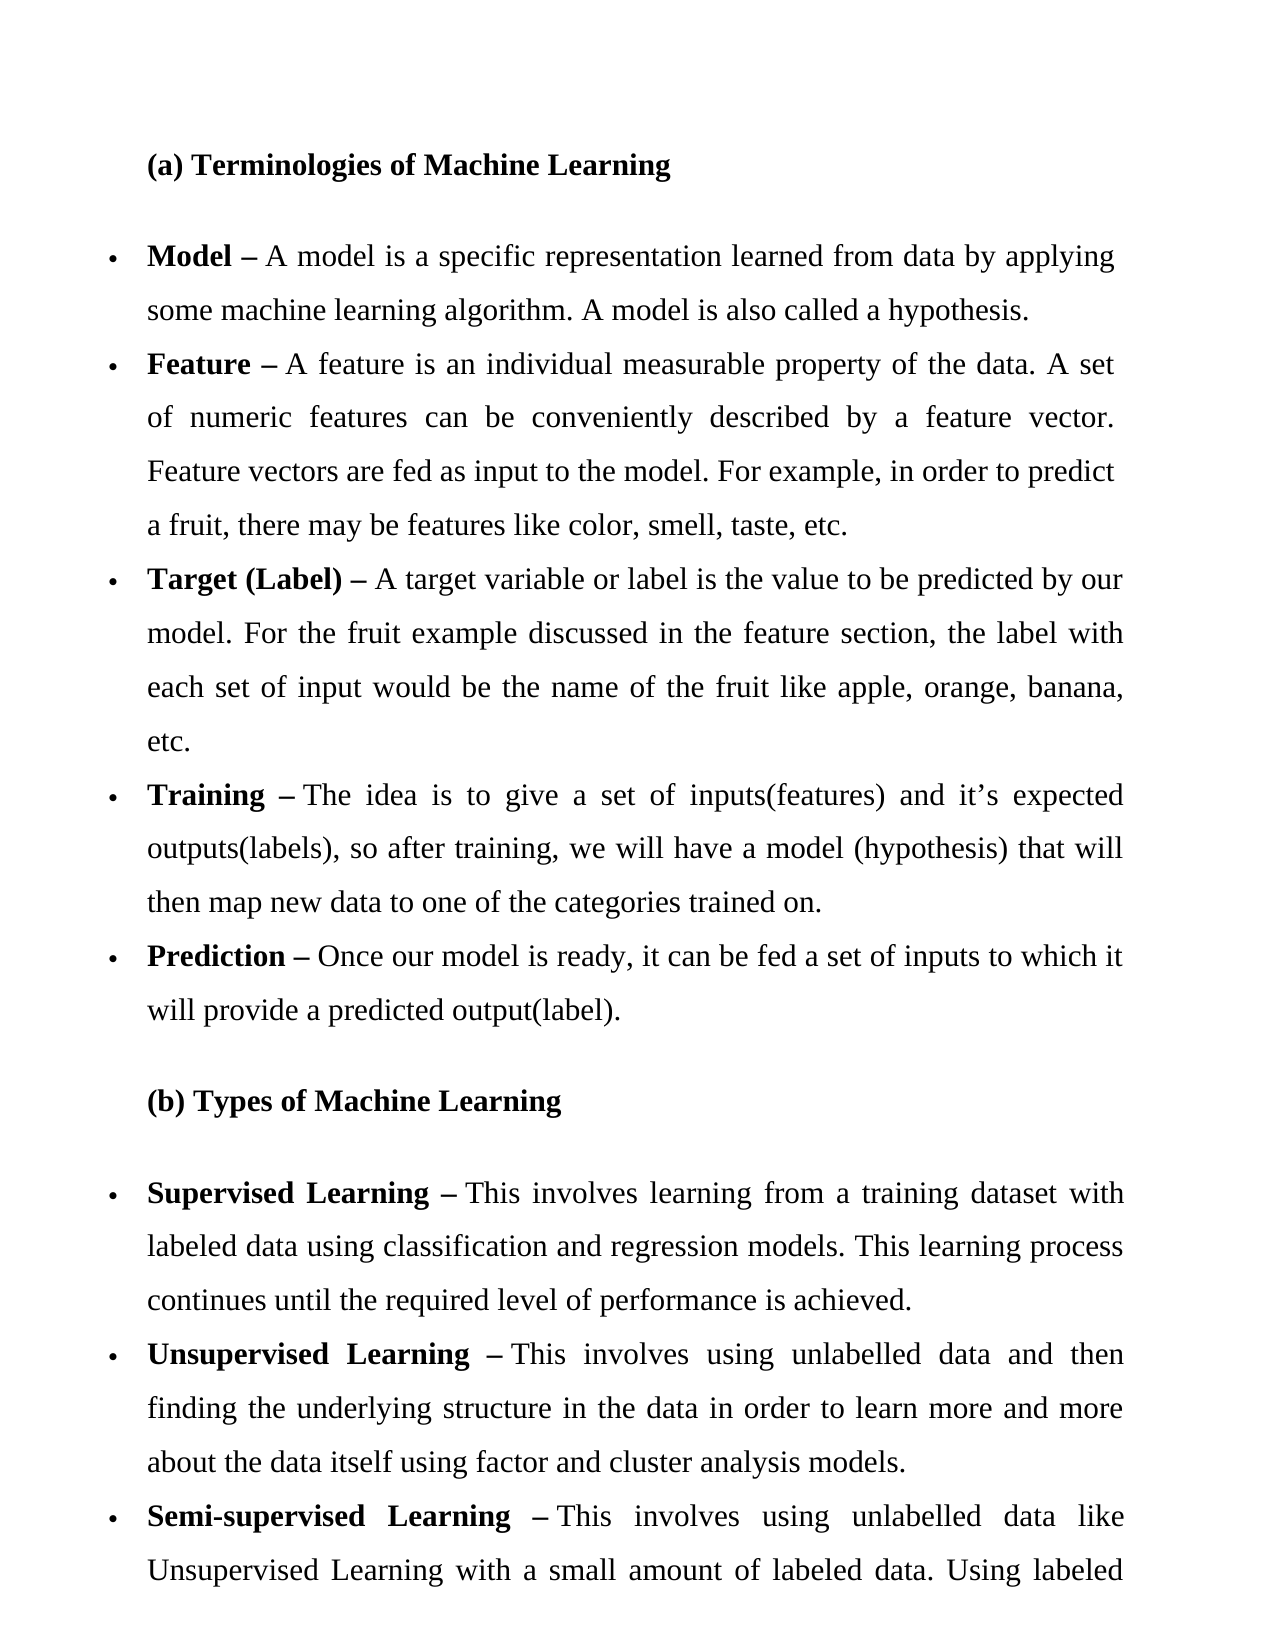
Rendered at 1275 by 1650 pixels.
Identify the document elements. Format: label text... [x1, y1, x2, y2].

list Target (Label) – A target variable or label is the value to be predicted by our model. For the fruit example discussed in the feature section, the label with each set of input would be the name of the fruit like apple, orange, banana, etc. [109, 560, 1125, 758]
list Training – The idea is to give a set of inputs(features) and it’s expected outputs(labels), so after training, we will have a model (hypothesis) that will then map new data to one of the categories trained on. [109, 776, 1125, 919]
list Model – A model is a specific representation learned from data by applying some machine learning algorithm. A model is also called a hypothesis. [109, 237, 1116, 327]
subtitle (b) Types of Machine Learning [147, 1082, 1125, 1118]
list Supervised Learning – This involves learning from a training dataset with labeled data using classification and regression models. This learning process continues until the required level of performance is achieved. [109, 1174, 1125, 1317]
list Feature – A feature is an individual measurable property of the data. A set of numeric features can be conveniently described by a feature vector. Feature vectors are fed as input to the model. For example, in order to predict a fruit, there may be features like color, smell, taste, etc. [109, 345, 1116, 542]
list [109, 1497, 1125, 1587]
list Prediction – Once our model is ready, it can be fed a set of inputs to which it will provide a predicted output(label). [109, 937, 1125, 1027]
subtitle (a) Terminologies of Machine Learning [147, 146, 1116, 182]
list Unsupervised Learning – This involves using unlabelled data and then finding the underlying structure in the data in order to learn more and more about the data itself using factor and cluster analysis models. [109, 1335, 1125, 1479]
